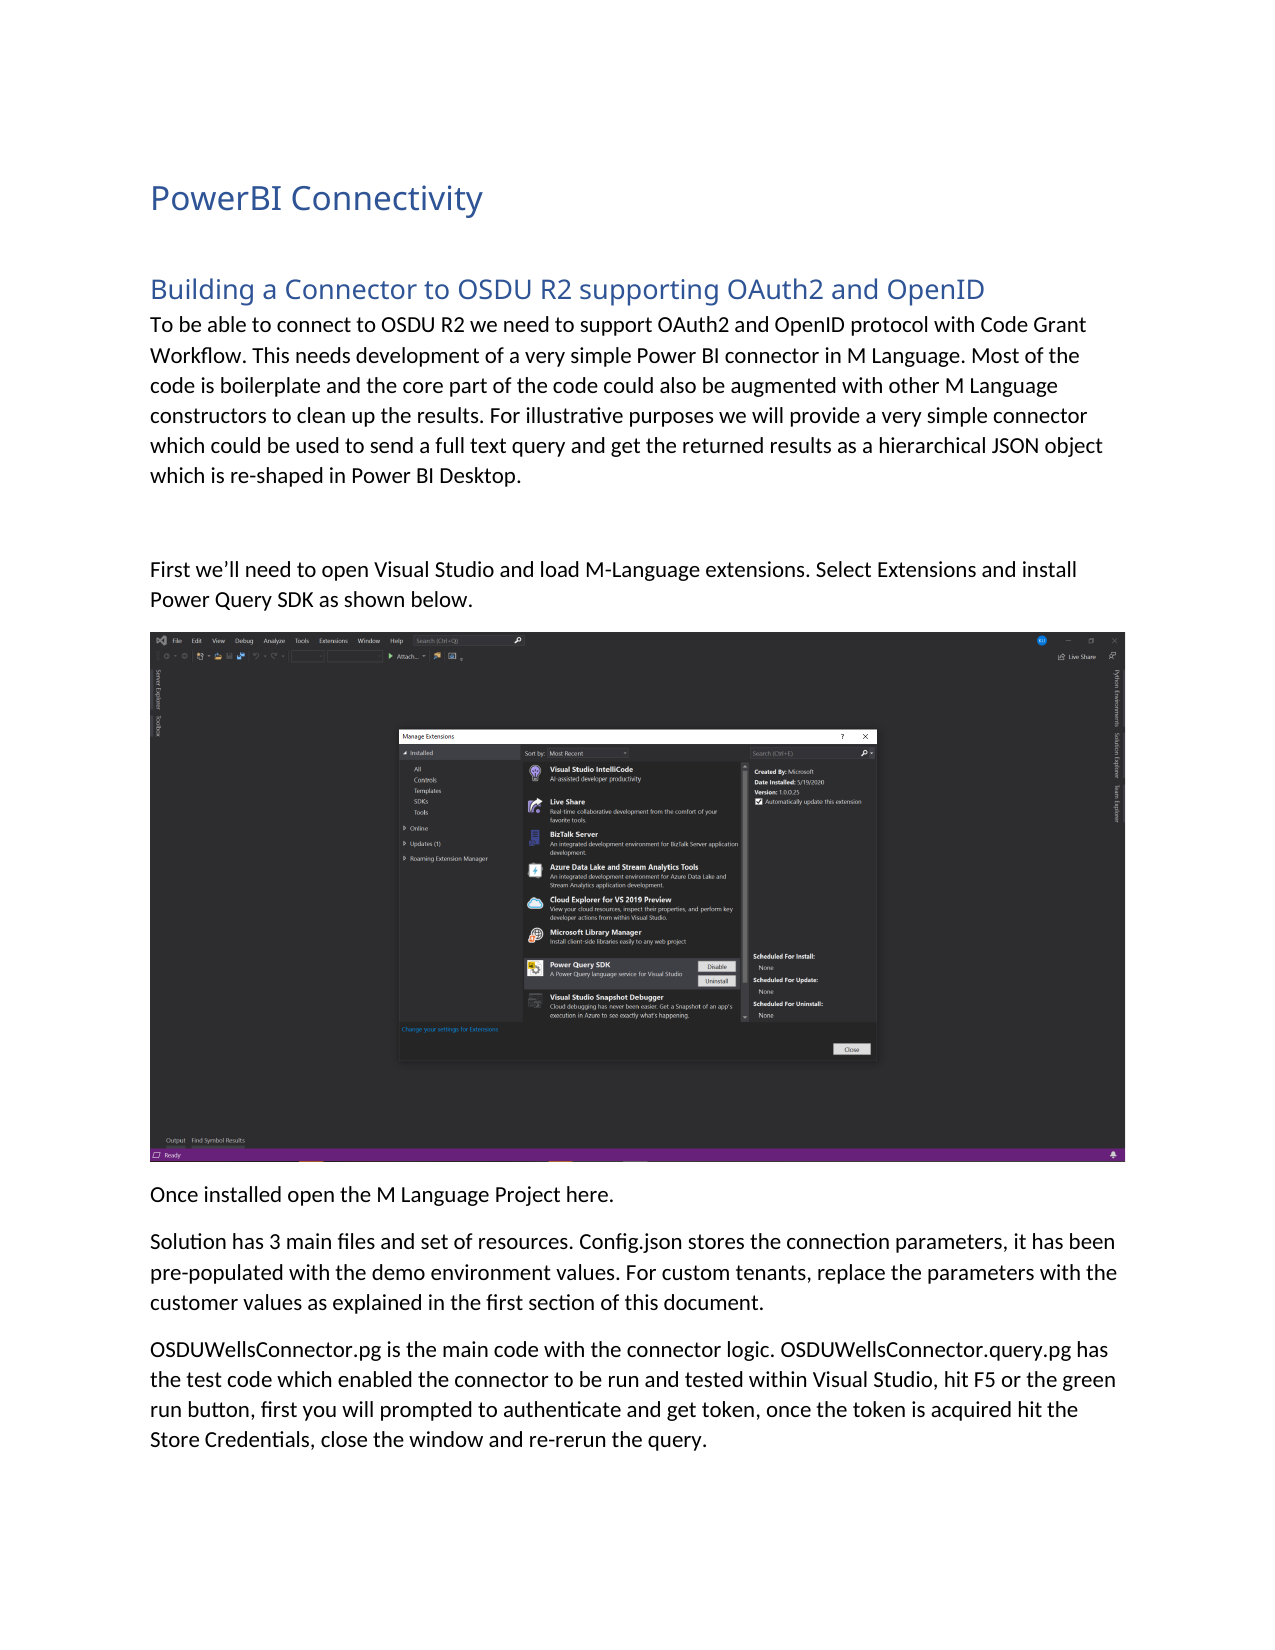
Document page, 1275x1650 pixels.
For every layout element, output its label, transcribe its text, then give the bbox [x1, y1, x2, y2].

text Once installed open the M Language Project here. [150, 1181, 1125, 1208]
subtitle Building a Connector to OSDU R2 supporting OAuth2 and OpenID [150, 271, 1125, 308]
text Solution has 3 main files and set of resources. Config.json stores the connection parameters, it has been pre-populated with the demo environment values. For custom tenants, replace the parameters with the customer values as explained in the first section of this document. [150, 1227, 1125, 1316]
picture [150, 632, 1125, 1162]
subtitle PowerBI Connectivity [150, 175, 1125, 220]
text To be able to connect to OSDU R2 we need to support OAuth2 and OpenID protocol with Code Grant Workflow. This needs development of a very simple Power BI connector in M Language. Most of the code is boilerplate and the core part of the code could also be augmented with other M Language constructors to clean up the results. For illustrative purposes we will provide a very simple connector which could be used to send a full text query and get the returned results as a hierarchical JSON object which is re-shaped in Power BI Desktop. [150, 311, 1125, 490]
text OSDUWellsConnector.pg is the main code with the connector logic. OSDUWellsConnector.query.pg has the test code which enabled the connector to be run and tested within Visual Studio, hit F5 or the green run button, first you will prompted to authenticate and get token, once the token is acquired hit the Store Credentials, close the window and re-rerun the query. [150, 1335, 1125, 1453]
text First we’ll need to open Visual Studio and load M-Language extensions. Select Extensions and install Power Query SDK as shown below. [150, 555, 1125, 614]
